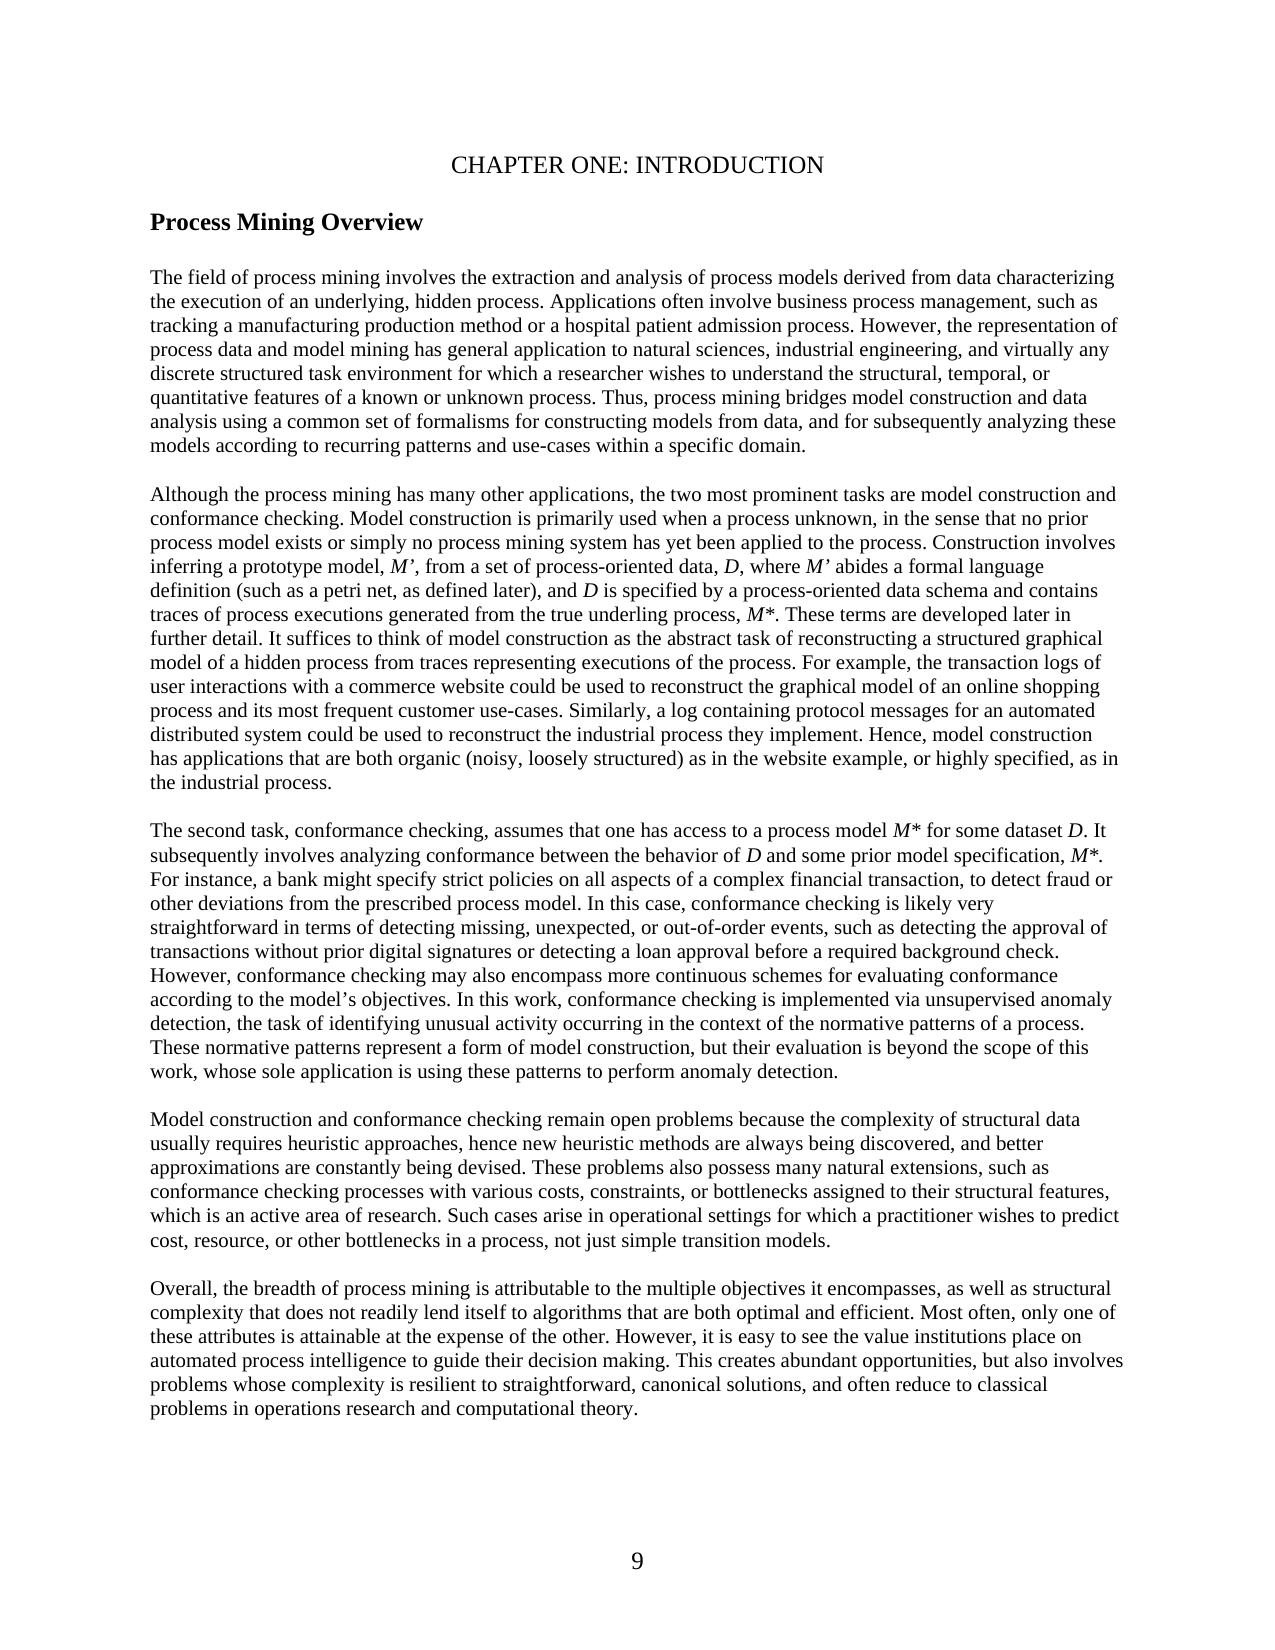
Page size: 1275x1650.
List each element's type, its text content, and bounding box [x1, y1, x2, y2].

text Process Mining Overview [150, 207, 1125, 236]
text The second task, conformance checking, assumes that one has access to a process model M* for some dataset D. It subsequently involves analyzing conformance between the behavior of D and some prior model specification, M*. For instance, a bank might specify strict policies on all aspects of a complex financial transaction, to detect fraud or other deviations from the prescribed process model. In this case, conformance checking is likely very straightforward in terms of detecting missing, unexpected, or out-of-order events, such as detecting the approval of transactions without prior digital signatures or detecting a loan approval before a required background check. However, conformance checking may also encompass more continuous schemes for evaluating conformance according to the model’s objectives. In this work, conformance checking is implemented via unsupervised anomaly detection, the task of identifying unusual activity occurring in the context of the normative patterns of a process. These normative patterns represent a form of model construction, but their evaluation is beyond the scope of this work, whose sole application is using these patterns to perform anomaly detection. [150, 818, 1125, 1083]
text CHAPTER ONE: INTRODUCTION [150, 150, 1125, 179]
text Model construction and conformance checking remain open problems because the complexity of structural data usually requires heuristic approaches, hence new heuristic methods are always being discovered, and better approximations are constantly being devised. These problems also possess many natural extensions, such as conformance checking processes with various costs, constraints, or bottlenecks assigned to their structural features, which is an active area of research. Such cases arise in operational settings for which a practitioner wishes to predict cost, resource, or other bottlenecks in a process, not just simple transition models. [150, 1107, 1125, 1252]
text The field of process mining involves the extraction and analysis of process models derived from data characterizing the execution of an underlying, hidden process. Applications often involve business process management, such as tracking a manufacturing production method or a hospital patient admission process. However, the representation of process data and model mining has general application to natural sciences, industrial engineering, and virtually any discrete structured task environment for which a researcher wishes to understand the structural, temporal, or quantitative features of a known or unknown process. Thus, process mining bridges model construction and data analysis using a common set of formalisms for constructing models from data, and for subsequently analyzing these models according to recurring patterns and use-cases within a specific domain. [150, 265, 1125, 457]
text Overall, the breadth of process mining is attributable to the multiple objectives it encompasses, as well as structural complexity that does not readily lend itself to algorithms that are both optimal and efficient. Most often, only one of these attributes is attainable at the expense of the other. However, it is easy to see the value institutions place on automated process intelligence to guide their decision making. This creates abundant opportunities, but also involves problems whose complexity is resilient to straightforward, canonical solutions, and often reduce to classical problems in operations research and computational theory. [150, 1276, 1125, 1420]
text Although the process mining has many other applications, the two most prominent tasks are model construction and conformance checking. Model construction is primarily used when a process unknown, in the sense that no prior process model exists or simply no process mining system has yet been applied to the process. Construction involves inferring a prototype model, M’, from a set of process-oriented data, D, where M’ abides a formal language definition (such as a petri net, as defined later), and D is specified by a process-oriented data schema and contains traces of process executions generated from the true underling process, M*. These terms are developed later in further detail. It suffices to think of model construction as the abstract task of reconstructing a structured graphical model of a hidden process from traces representing executions of the process. For example, the transaction logs of user interactions with a commerce website could be used to reconstruct the graphical model of an online shopping process and its most frequent customer use-cases. Similarly, a log containing protocol messages for an automated distributed system could be used to reconstruct the industrial process they implement. Hence, model construction has applications that are both organic (noisy, loosely structured) as in the website example, or highly specified, as in the industrial process. [150, 482, 1125, 794]
